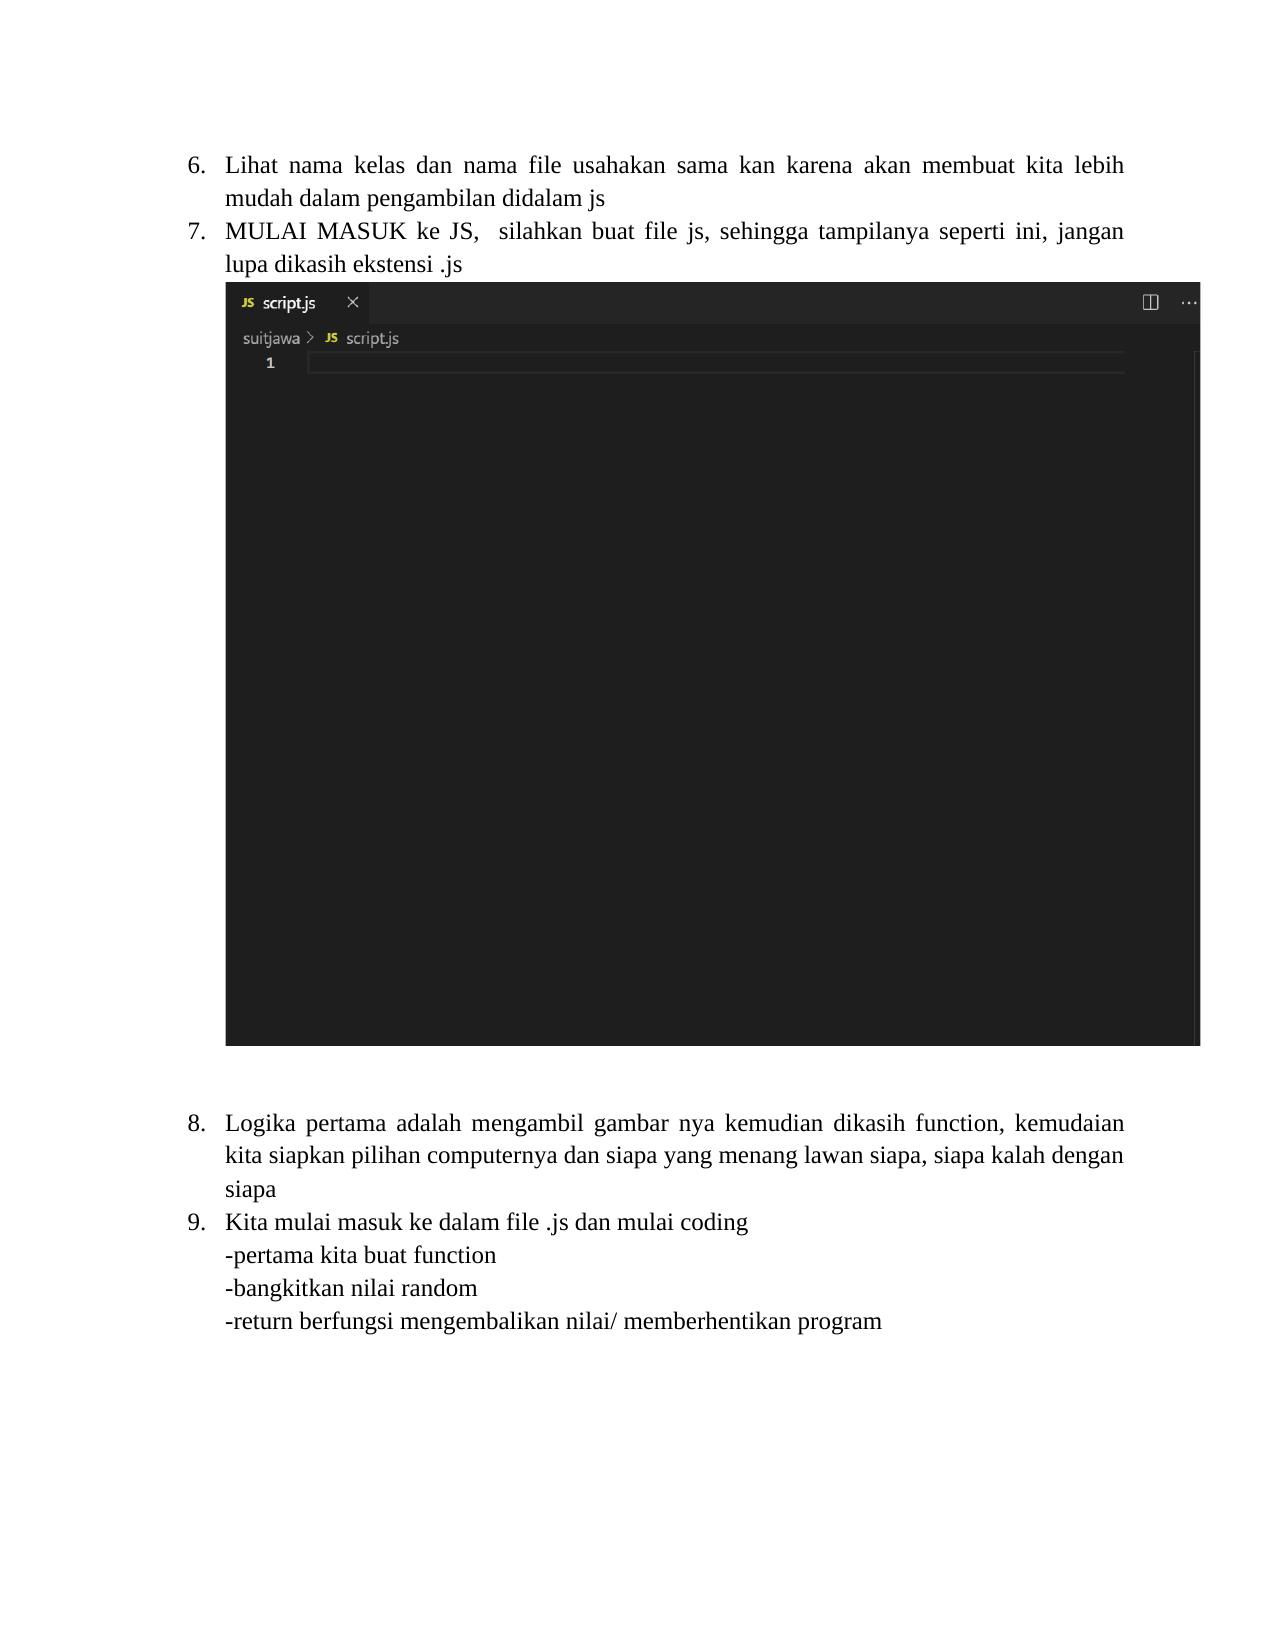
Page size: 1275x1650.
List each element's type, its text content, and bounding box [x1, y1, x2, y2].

list -bangkitkan nilai random [225, 1273, 1125, 1301]
list Lihat nama kelas dan nama file usahakan sama kan karena akan membuat kita lebih mudah dalam pengambilan didalam js [187, 150, 1125, 212]
list -pertama kita buat function [225, 1240, 1125, 1268]
list -return berfungsi mengembalikan nilai/ memberhentikan program [225, 1306, 1125, 1334]
list Kita mulai masuk ke dalam file .js dan mulai coding [187, 1207, 1125, 1235]
list MULAI MASUK ke JS, silahkan buat file js, sehingga tampilanya seperti ini, jangan lupa dikasih ekstensi .js [187, 216, 1125, 278]
picture [225, 282, 1201, 1046]
list Logika pertama adalah mengambil gambar nya kemudian dikasih function, kemudaian kita siapkan pilihan computernya dan siapa yang menang lawan siapa, siapa kalah dengan siapa [187, 1108, 1125, 1202]
